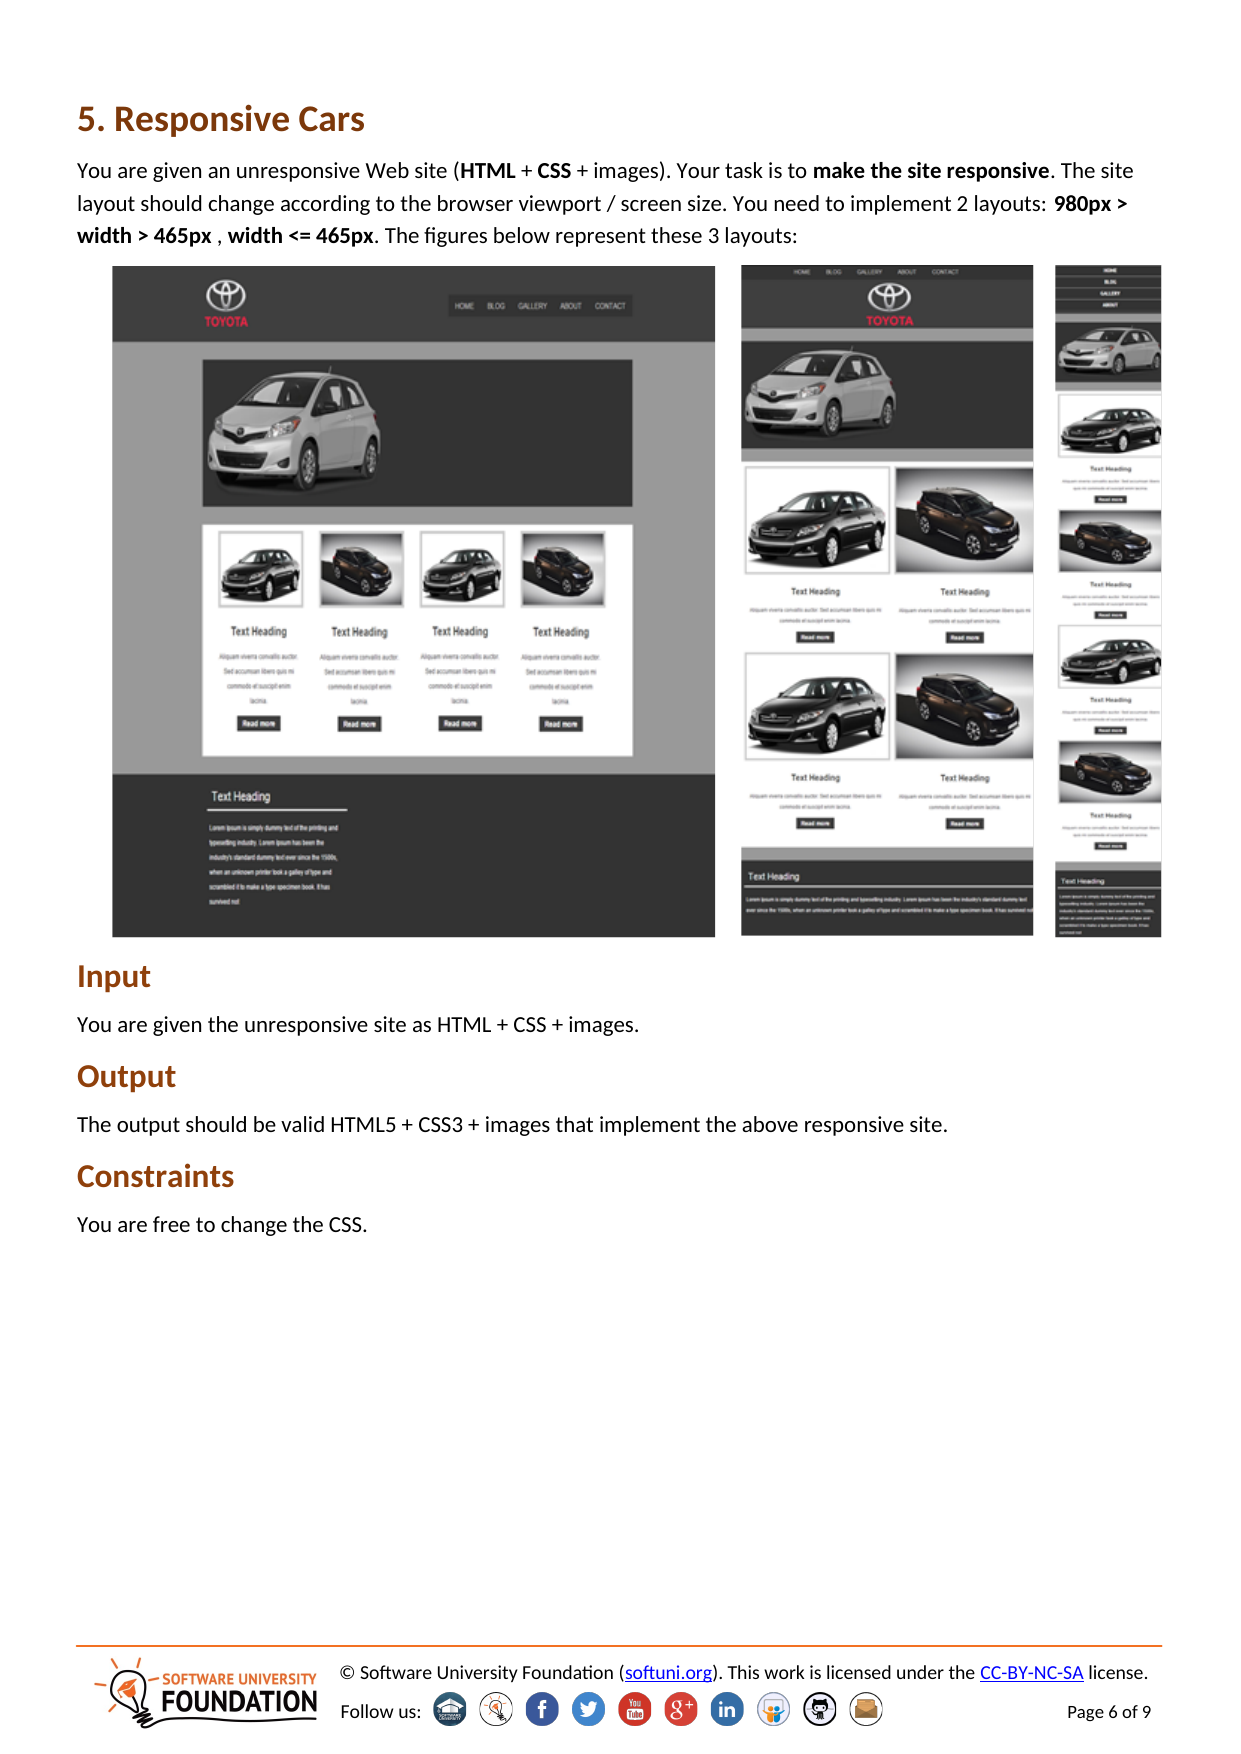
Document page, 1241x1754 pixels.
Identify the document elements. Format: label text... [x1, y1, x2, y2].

picture [433, 1692, 467, 1726]
text The output should be valid HTML5 + CSS3 + images that implement the above responsive site. [77, 1110, 1163, 1138]
picture [664, 1692, 698, 1726]
picture [741, 265, 1035, 939]
picture [710, 1692, 744, 1726]
picture [803, 1692, 837, 1726]
subtitle Responsive Cars [77, 95, 1163, 141]
picture [525, 1692, 559, 1726]
picture [111, 266, 716, 939]
text You are given the unresponsive site as HTML + CSS + images. [77, 1010, 1163, 1038]
picture [93, 1656, 317, 1729]
subtitle Output [77, 1055, 1163, 1096]
picture [849, 1692, 883, 1726]
picture [618, 1692, 652, 1726]
picture [757, 1692, 790, 1726]
subtitle Input [77, 955, 1163, 996]
picture [1055, 265, 1163, 939]
subtitle Constraints [77, 1155, 1163, 1196]
picture [479, 1692, 513, 1726]
text You are free to change the CSS. [77, 1210, 1163, 1238]
picture [572, 1692, 605, 1726]
text You are given an unresponsive Web site (HTML + CSS + images). Your task is to make the site responsive. The site layout should change according to the browser viewport / screen size. You need to implement 2 layouts: 980px > width > 465px , width <= 465px. The figures below represent these 3 layouts: [77, 156, 1163, 249]
